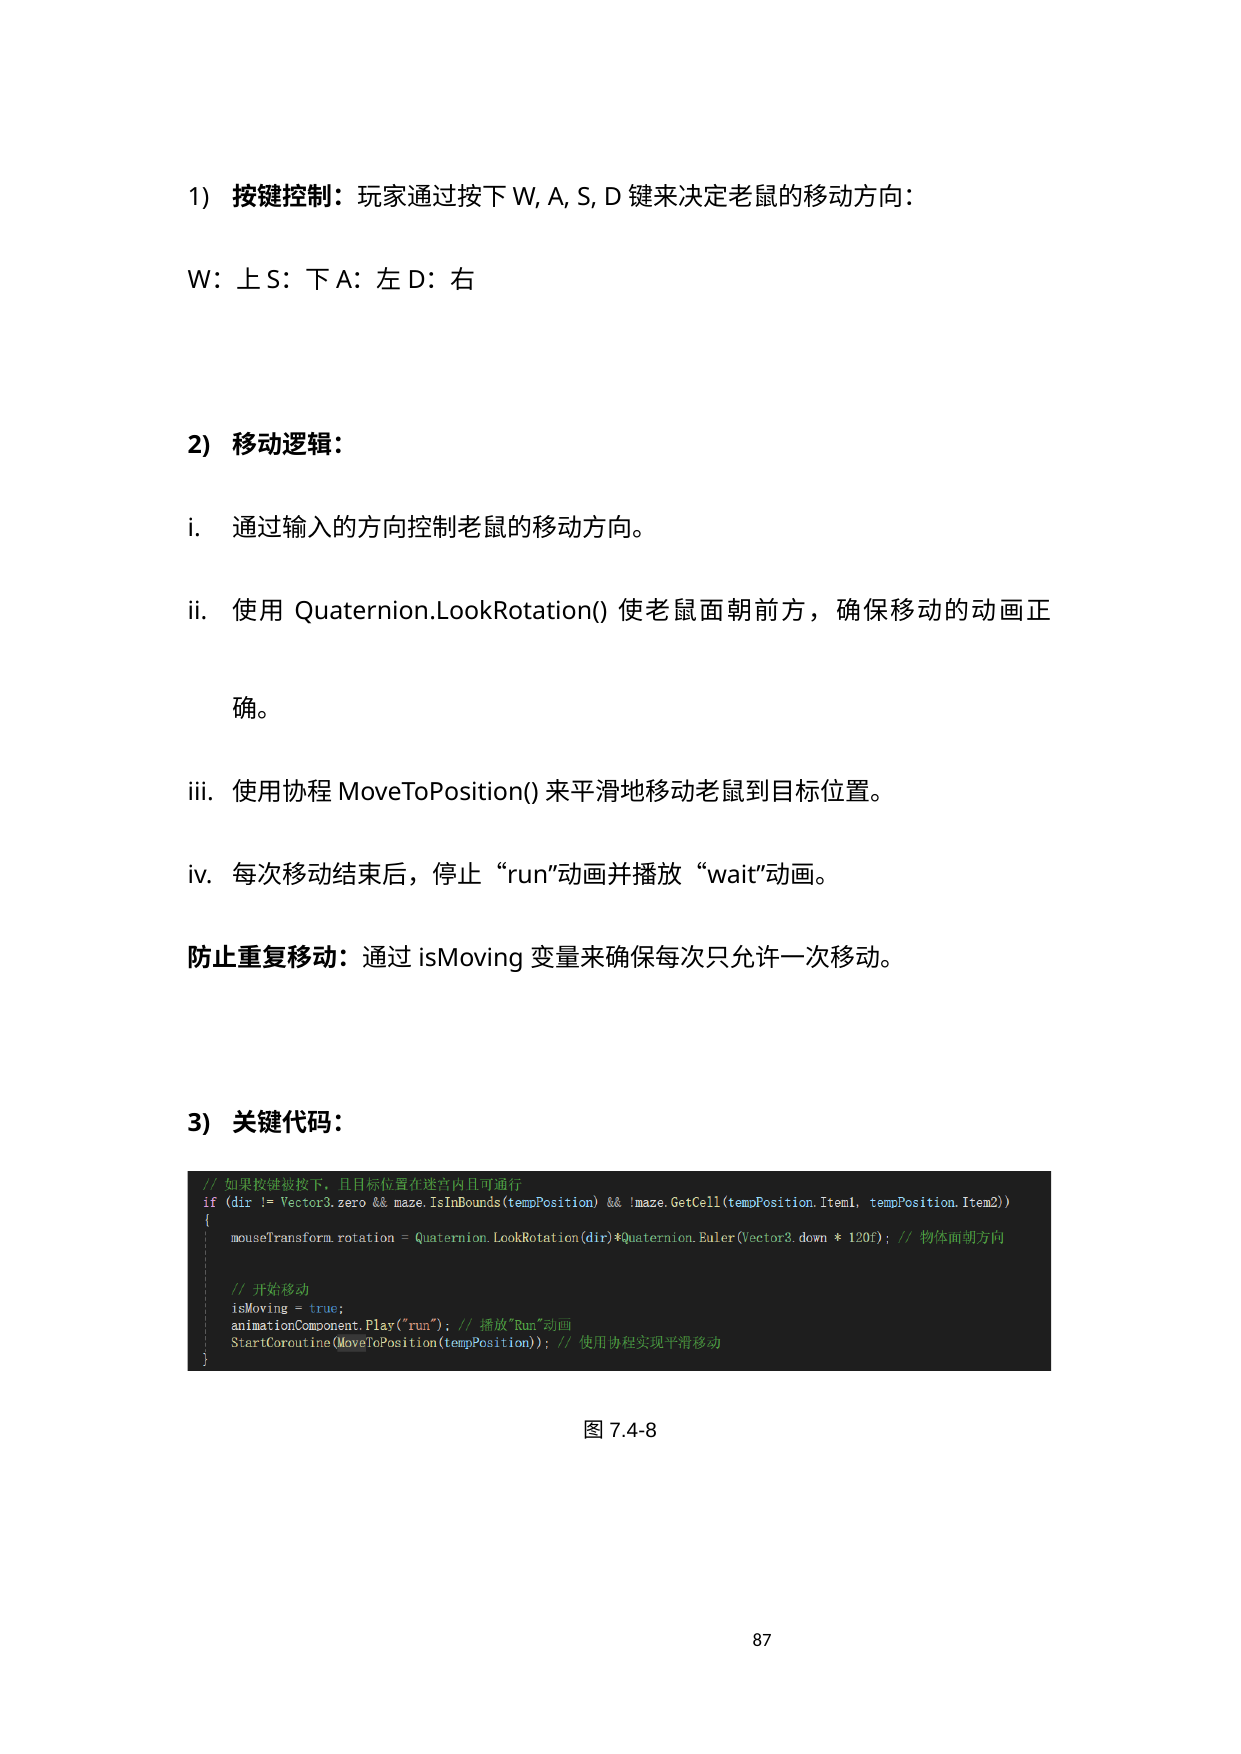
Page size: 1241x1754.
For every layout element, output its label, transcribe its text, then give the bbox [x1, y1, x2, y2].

text W：上 S：下 A：左 D：右 [187, 245, 1053, 310]
list 移动逻辑： [187, 410, 1053, 475]
list 通过输入的方向控制老鼠的移动方向。 [187, 493, 1053, 558]
text 防止重复移动：通过 isMoving 变量来确保每次只允许一次移动。 [187, 923, 1053, 988]
list 图 7.4-8 [187, 1412, 1053, 1445]
list 使用协程 MoveToPosition() 来平滑地移动老鼠到目标位置。 [187, 757, 1053, 822]
list 使用 Quaternion.LookRotation() 使老鼠面朝前方，确保移动的动画正确。 [187, 576, 1053, 739]
picture [187, 1171, 1052, 1371]
list 每次移动结束后，停止“run”动画并播放“wait”动画。 [187, 840, 1053, 905]
list 关键代码： [187, 1088, 1053, 1153]
list 按键控制：玩家通过按下 W, A, S, D 键来决定老鼠的移动方向： [187, 162, 1053, 227]
